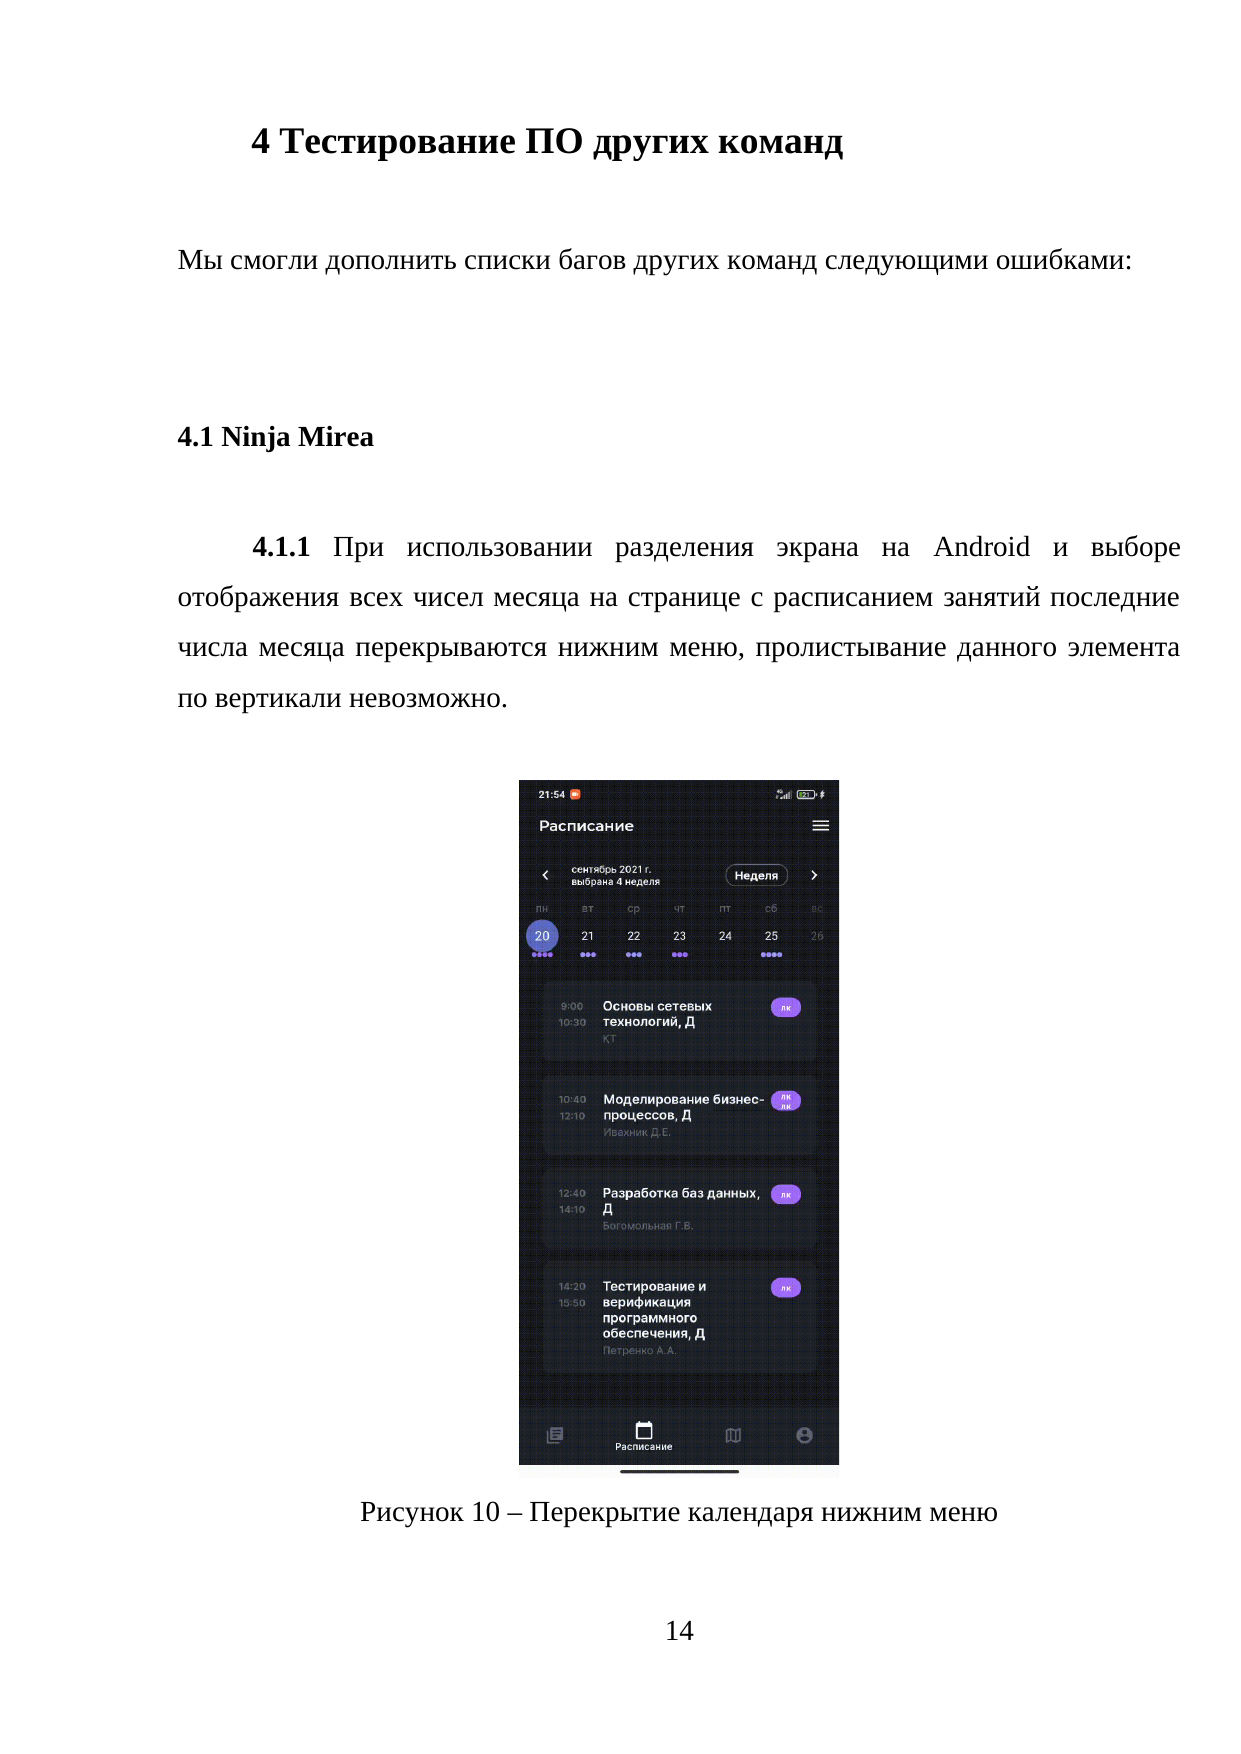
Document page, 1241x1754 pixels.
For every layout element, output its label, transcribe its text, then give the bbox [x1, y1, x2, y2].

text Мы смогли дополнить списки багов других команд следующими ошибками: [177, 242, 1181, 275]
picture [519, 780, 840, 1478]
text 4 Тестирование ПО других команд [251, 118, 1181, 161]
text 4.1.1 При использовании разделения экрана на Android и выборе отображения всех чисел месяца на странице с расписанием занятий последние числа месяца перекрываются нижним меню, пролистывание данного элемента по вертикали невозможно. [177, 529, 1181, 713]
text 4.1 Ninja Mirea [177, 419, 1181, 453]
text Рисунок 10 – Перекрытие календаря нижним меню [177, 1494, 1181, 1528]
